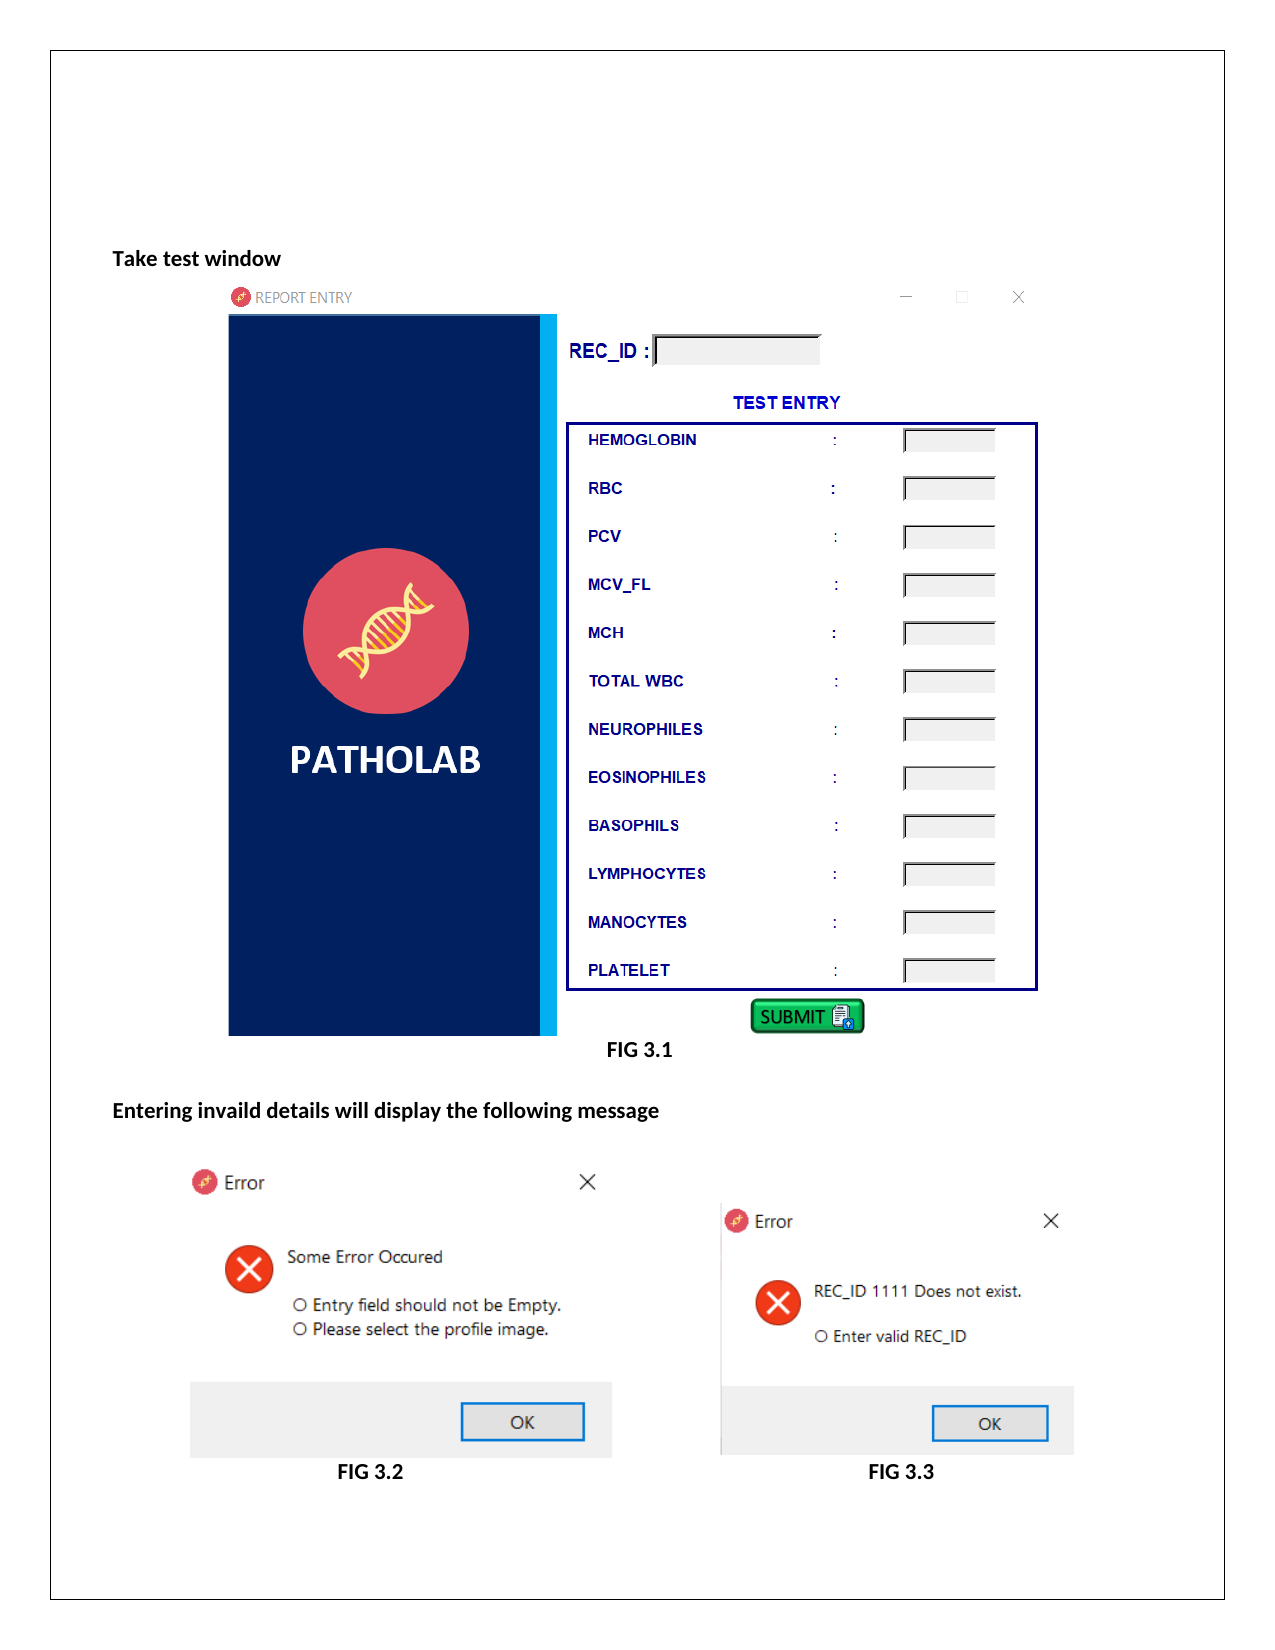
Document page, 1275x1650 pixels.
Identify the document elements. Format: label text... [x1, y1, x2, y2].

picture [228, 283, 1047, 1036]
picture [190, 1163, 613, 1458]
